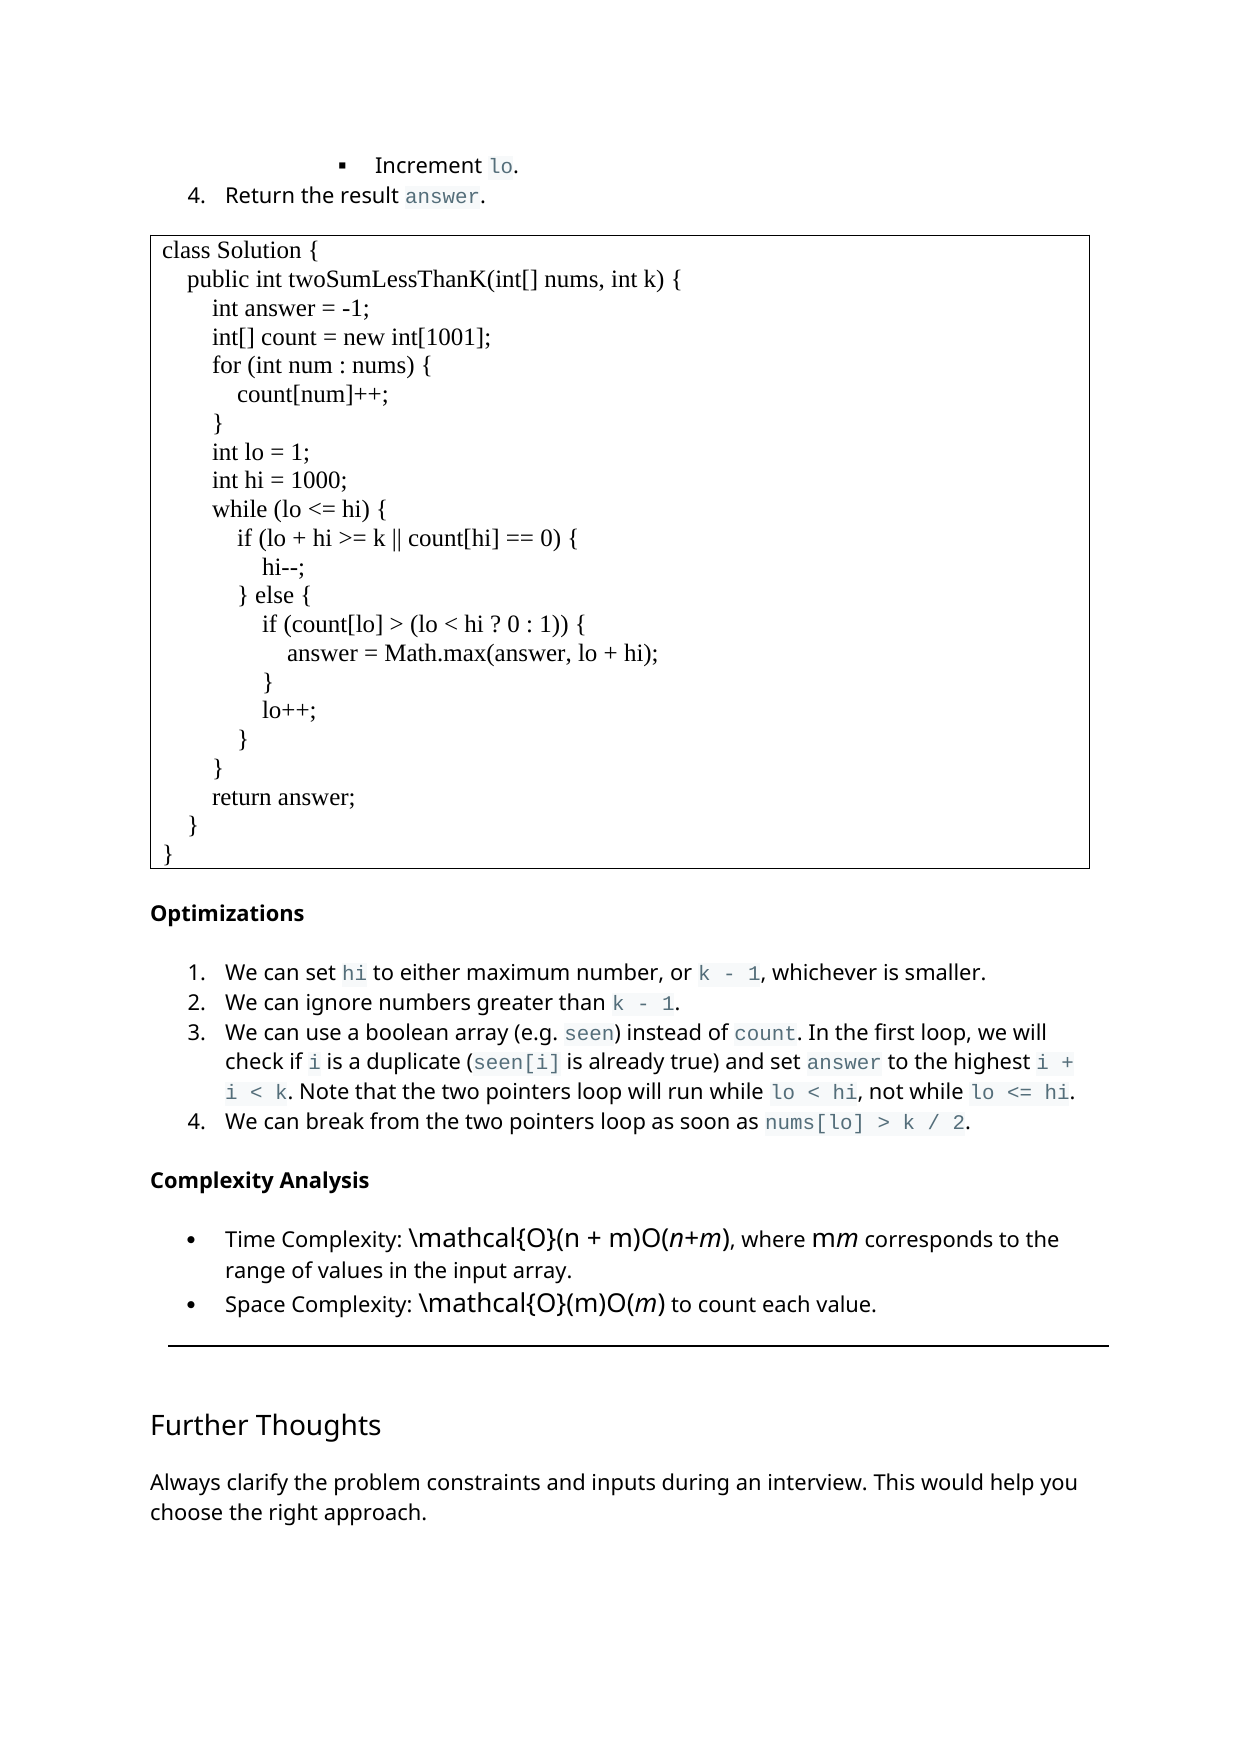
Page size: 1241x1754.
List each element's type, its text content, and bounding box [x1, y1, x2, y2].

text Always clarify the problem constraints and inputs during an interview. This would help you choose the right approach. [150, 1467, 1090, 1527]
list We can ignore numbers greater than k - 1. [187, 987, 1090, 1016]
list Time Complexity: \mathcal{O}(n + m)O(n+m), where mm corresponds to the range of values in the input array. [187, 1219, 1090, 1285]
list We can use a boolean array (e.g. seen) instead of count. In the first loop, we will check if i is a duplicate (seen[i] is already true) and set answer to the highest i + i < k. Note that the two pointers loop will run while lo < hi, not while lo <= hi. [187, 1016, 1090, 1106]
list We can set hi to either maximum number, or k - 1, whichever is smaller. [187, 957, 1090, 987]
list Space Complexity: \mathcal{O}(m)O(m) to count each value. [187, 1285, 1090, 1320]
list We can break from the two pointers loop as soon as nums[lo] > k / 2. [187, 1106, 1090, 1136]
list Increment lo. [337, 150, 1090, 180]
subtitle Further Thoughts [150, 1405, 1090, 1444]
table_header class Solution { public int twoSumLessThanK(int[] nums, int k) { int answer = -1; int[] count = new int[1001]; for (int num : nums) { count[num]++; } int lo = 1; int hi = 1000; while (lo <= hi) { if (lo + hi >= k || count[hi] == 0) { hi--; } else { if (count[lo] > (lo < hi ? 0 : 1)) { answer = Math.max(answer, lo + hi); } lo++; } } return answer; } } [151, 236, 1089, 868]
list Return the result answer. [187, 180, 1090, 209]
text Optimizations [150, 898, 1090, 928]
text Complexity Analysis [150, 1165, 1090, 1194]
